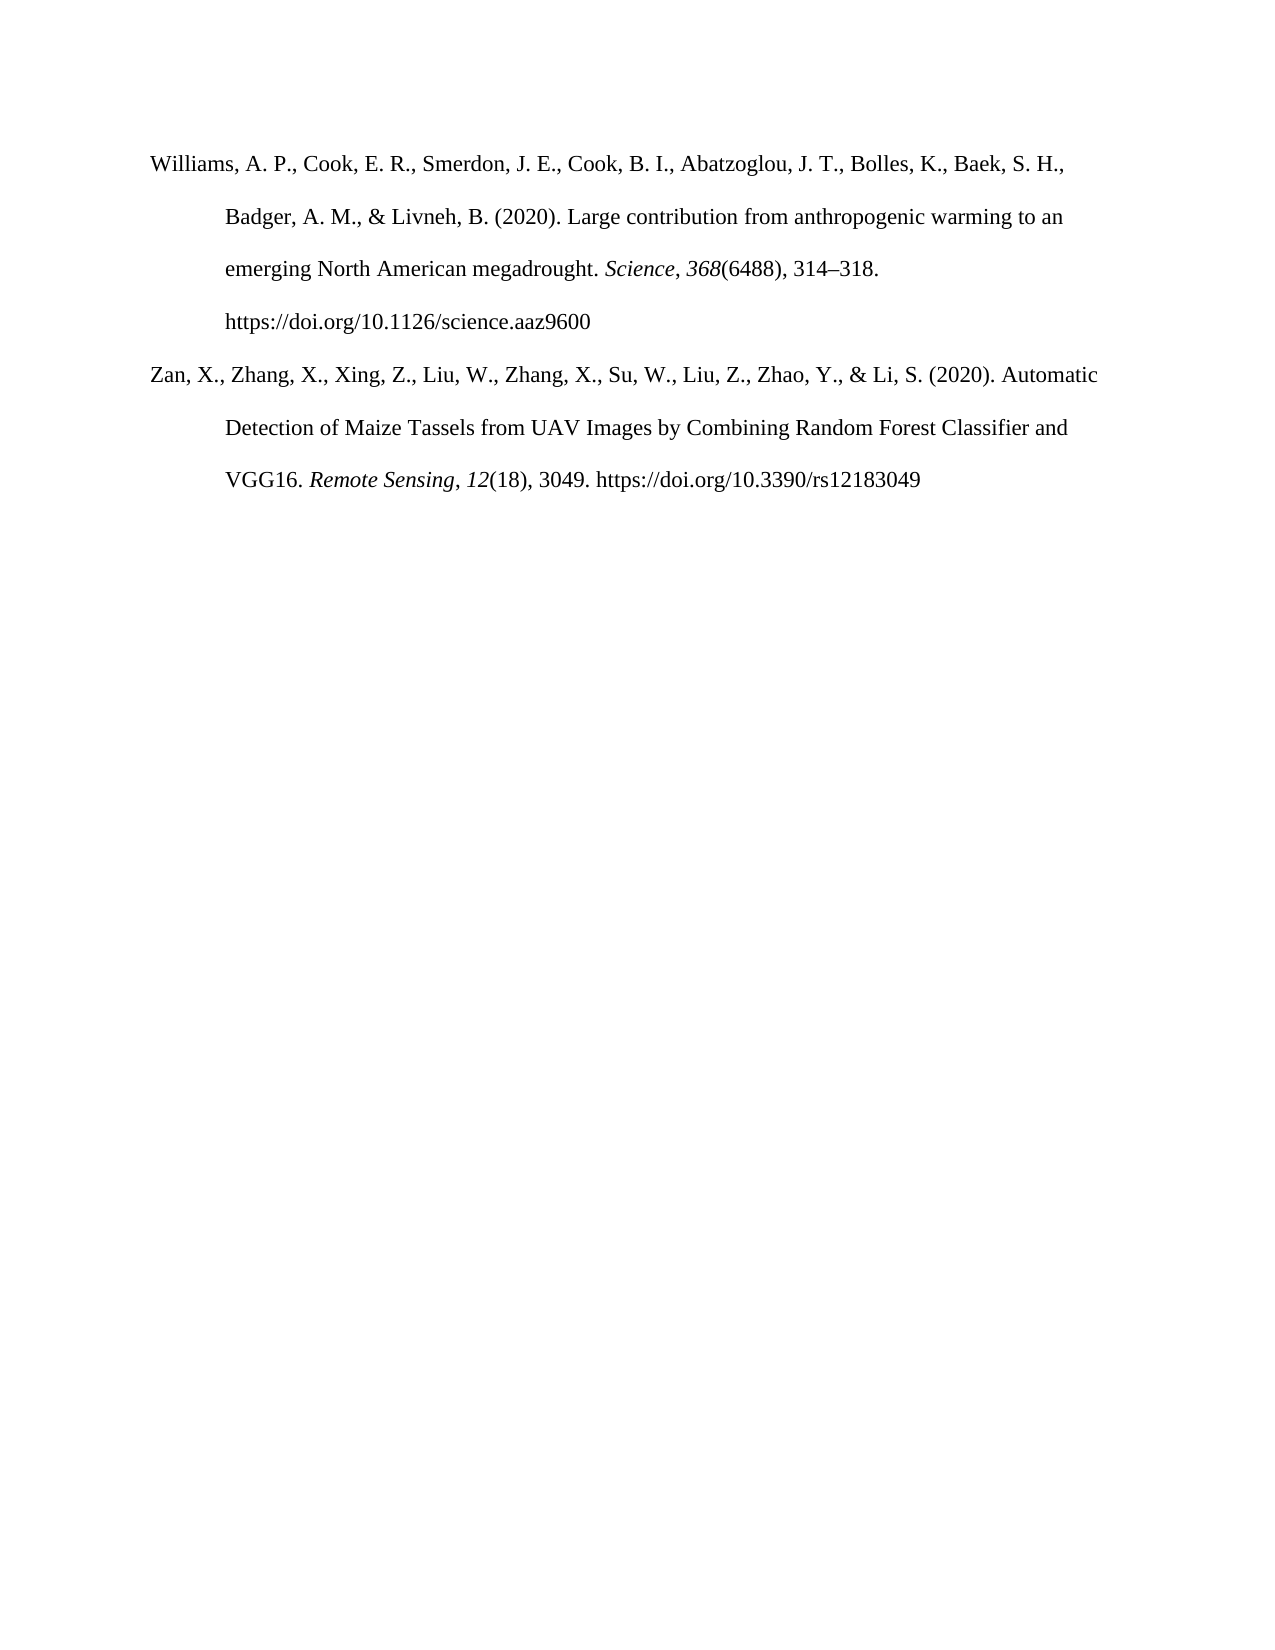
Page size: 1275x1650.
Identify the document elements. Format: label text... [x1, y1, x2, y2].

text Zan, X., Zhang, X., Xing, Z., Liu, W., Zhang, X., Su, W., Liu, Z., Zhao, Y., & Li, S. (2020). Automatic Detection of Maize Tassels from UAV Images by Combining Random Forest Classifier and VGG16. Remote Sensing, 12(18), 3049. https://doi.org/10.3390/rs12183049 [150, 361, 1125, 493]
text Williams, A. P., Cook, E. R., Smerdon, J. E., Cook, B. I., Abatzoglou, J. T., Bolles, K., Baek, S. H., Badger, A. M., & Livneh, B. (2020). Large contribution from anthropogenic warming to an emerging North American megadrought. Science, 368(6488), 314–318. https://doi.org/10.1126/science.aaz9600 [150, 150, 1125, 334]
